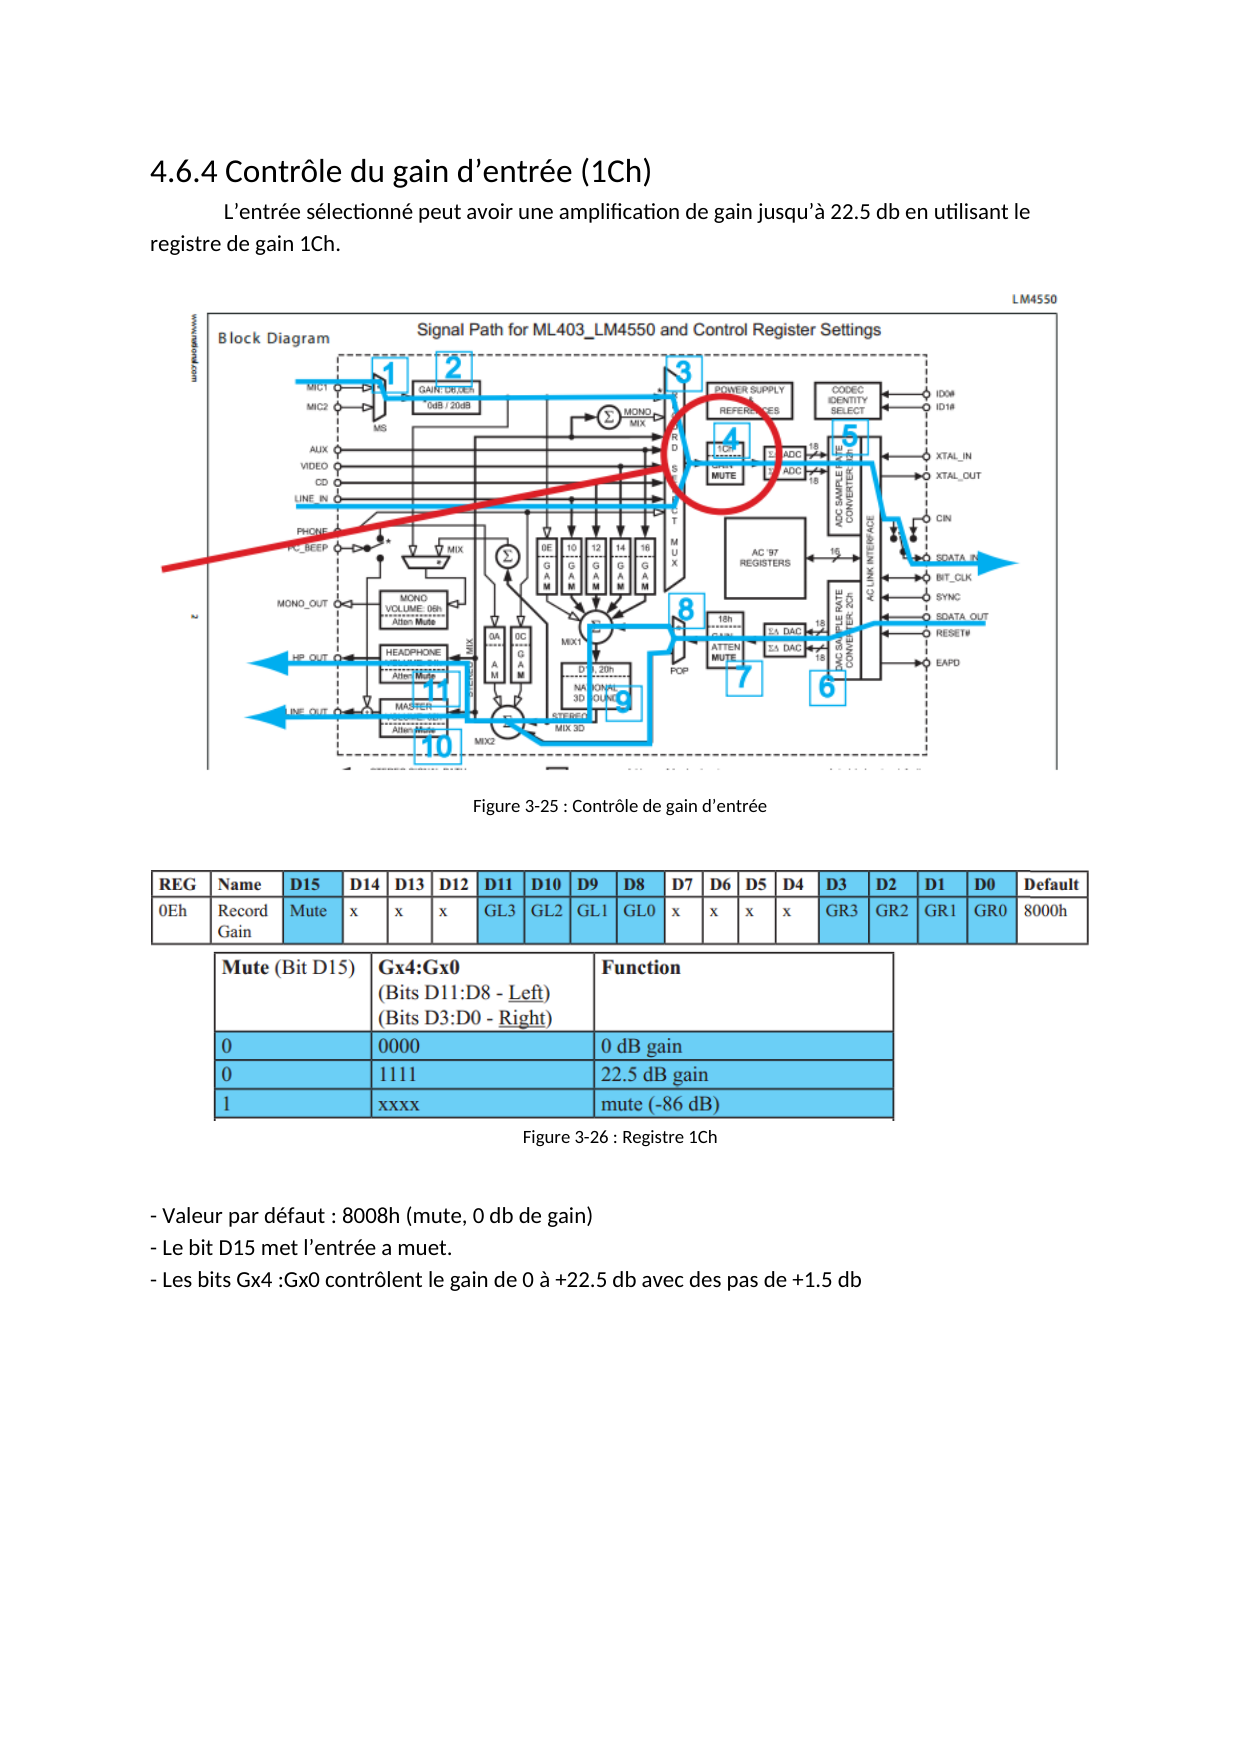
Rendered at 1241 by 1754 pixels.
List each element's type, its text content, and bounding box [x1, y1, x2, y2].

text - Valeur par défaut : 8008h (mute, 0 db de gain) [150, 1201, 1090, 1229]
text - Les bits Gx4 :Gx0 contrôlent le gain de 0 à +22.5 db avec des pas de +1.5 db [150, 1265, 1090, 1293]
picture [150, 870, 1091, 1121]
picture [150, 293, 1091, 790]
text L’entrée sélectionné peut avoir une amplification de gain jusqu’à 22.5 db en utilisant le registre de gain 1Ch. [150, 197, 1090, 257]
text - Le bit D15 met l’entrée a muet. [150, 1233, 1090, 1261]
subtitle Contrôle du gain d’entrée (1Ch) [150, 150, 1090, 191]
